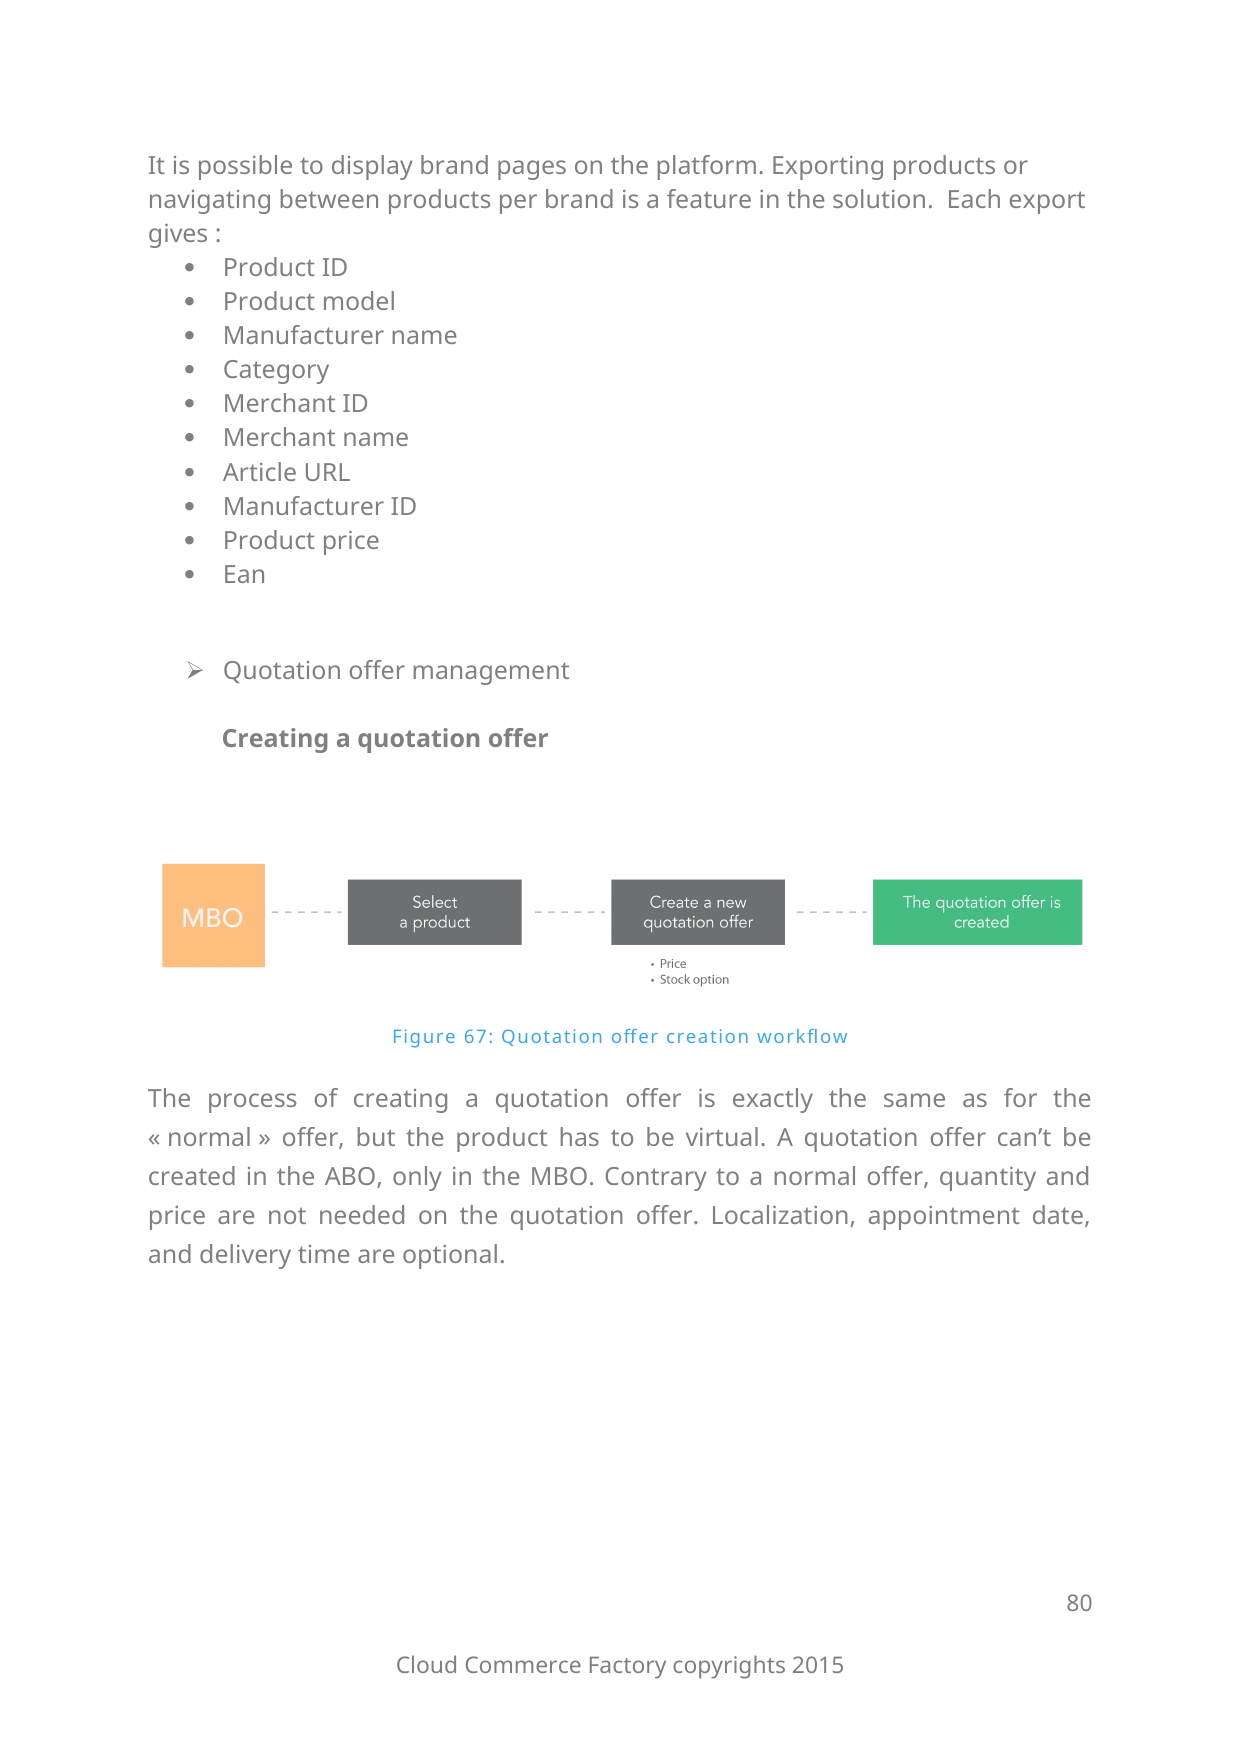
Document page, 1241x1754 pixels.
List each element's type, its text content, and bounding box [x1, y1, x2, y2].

list Merchant name [185, 420, 1093, 454]
list Merchant ID [185, 386, 1093, 420]
list Manufacturer ID [185, 488, 1093, 522]
list Product model [185, 284, 1093, 318]
subtitle Figure 67: Quotation offer creation workflow [148, 1023, 1093, 1049]
list Ean [185, 556, 1093, 590]
list Product ID [185, 250, 1093, 284]
text The process of creating a quotation offer is exactly the same as for the « normal » offer, but the product has to be virtual. A quotation offer can’t be created in the ABO, only in the MBO. Contrary to a normal offer, quantity and price are not needed on the quotation offer. Localization, appointment date, and delivery time are optional. [148, 1080, 1093, 1271]
list Manufacturer name [185, 318, 1093, 352]
picture [147, 848, 1093, 998]
text It is possible to display brand pages on the platform. Exporting products or navigating between products per brand is a feature in the solution. Each export gives : [148, 148, 1093, 250]
text Creating a quotation offer [221, 721, 1093, 755]
list Product price [185, 522, 1093, 556]
list Category [185, 352, 1093, 386]
list Quotation offer management [185, 653, 1093, 687]
list Article URL [185, 454, 1093, 488]
